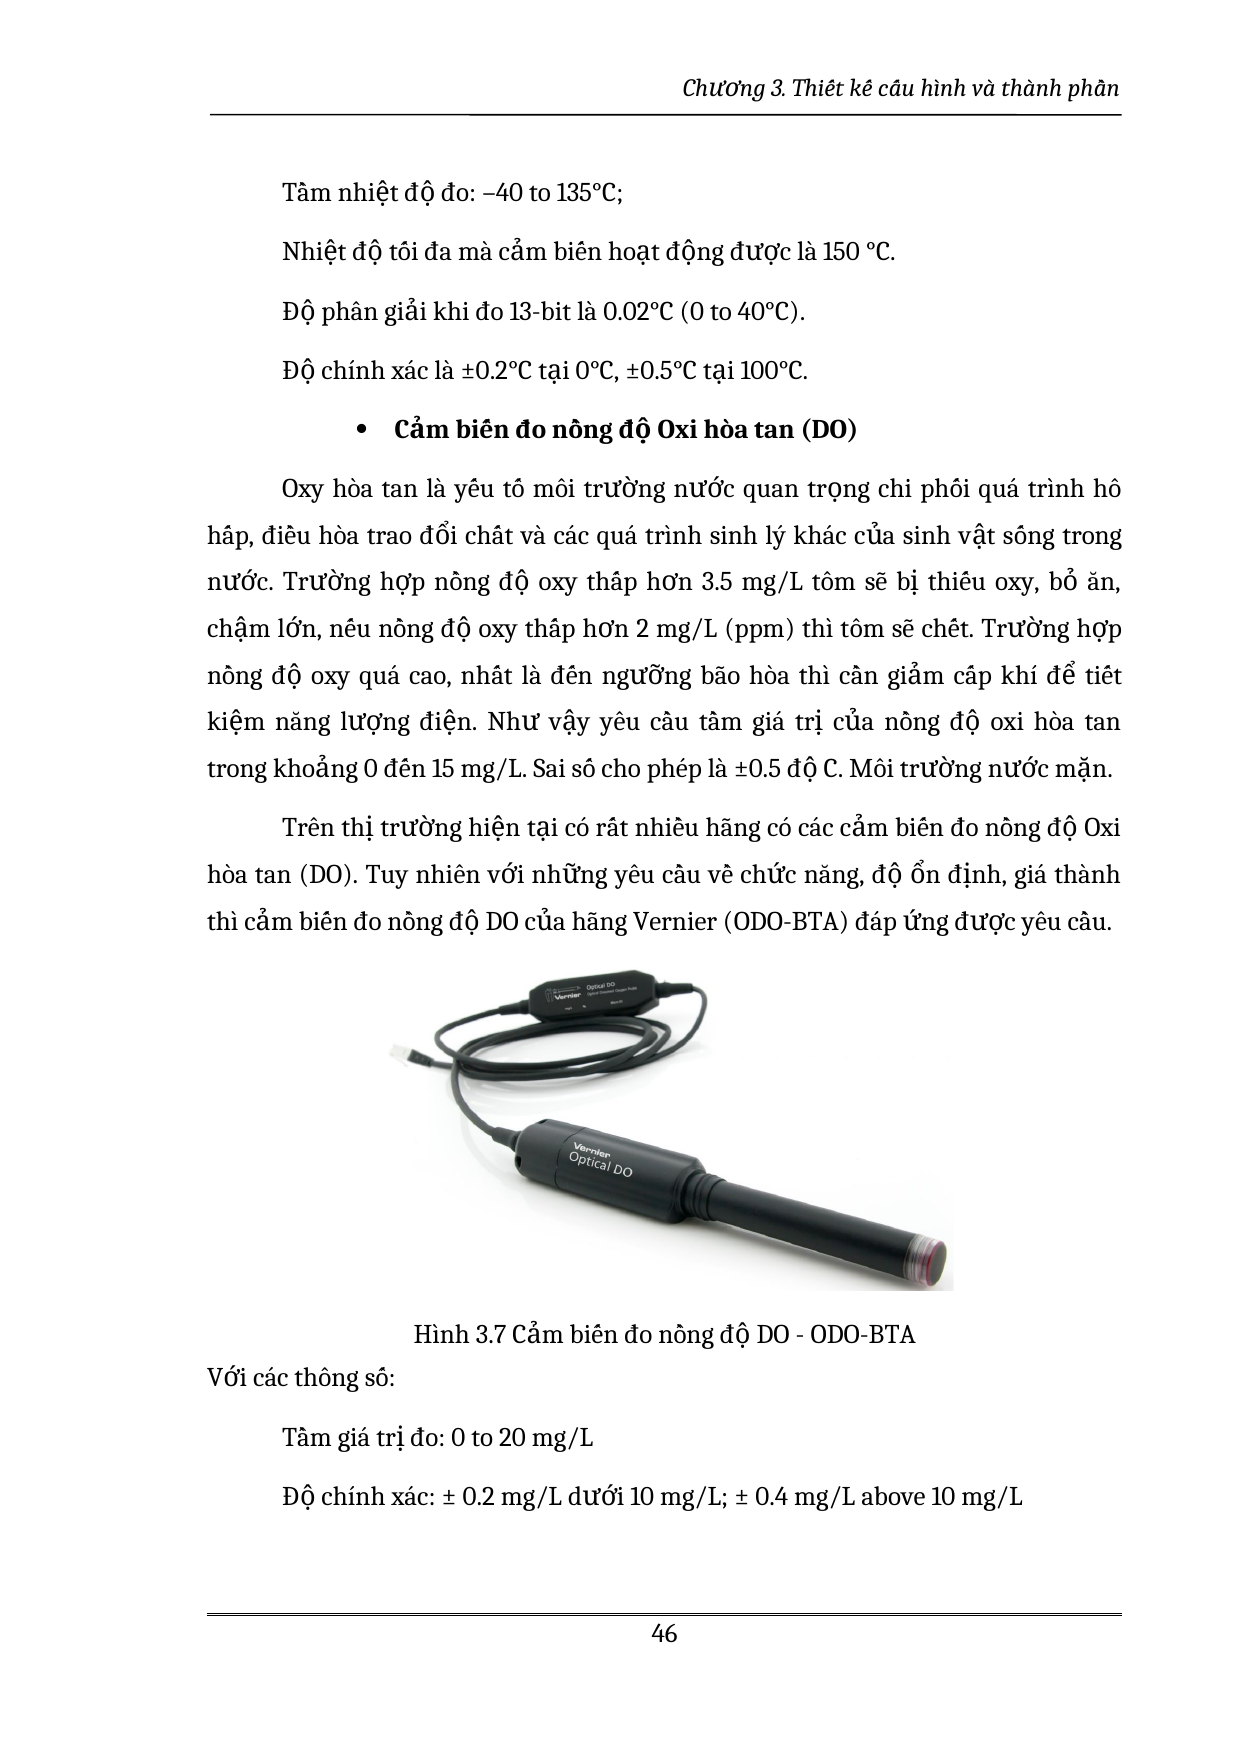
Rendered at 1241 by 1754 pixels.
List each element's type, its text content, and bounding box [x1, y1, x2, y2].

picture [375, 964, 954, 1291]
text Trên thị trường hiện tại có rất nhiều hãng có các cảm biến đo nồng độ Oxi hòa tan (DO). Tuy nhiên với những yêu cầu về chức năng, độ ổn định, giá thành thì cảm biến đo nồng độ DO của hãng Vernier (ODO-BTA) đáp ứng được yêu cầu. [207, 812, 1122, 937]
text Với các thông số: [207, 1362, 1122, 1394]
text Tầm giá trị đo: 0 to 20 mg/L [207, 1422, 1122, 1453]
text Độ chính xác là ±0.2°C tại 0°C, ±0.5°C tại 100°C. [207, 355, 1122, 386]
text Oxy hòa tan là yếu tố môi trường nước quan trọng chi phối quá trình hô hấp, điều hòa trao đổi chất và các quá trình sinh lý khác của sinh vật sống trong nước. Trường hợp nồng độ oxy thấp hơn 3.5 mg/L tôm sẽ bị thiếu oxy, bỏ ăn, chậm lớn, nếu nồng độ oxy thấp hơn 2 mg/L (ppm) thì tôm sẽ chết. Trường hợp nồng độ oxy quá cao, nhất là đến ngưỡng bão hòa thì cần giảm cấp khí để tiết kiệm năng lượng điện. Như vậy yêu cầu tầm giá trị của nồng độ oxi hòa tan trong khoảng 0 đến 15 mg/L. Sai số cho phép là ±0.5 độ C. Môi trường nước mặn. [207, 473, 1122, 784]
text Nhiệt độ tối đa mà cảm biến hoạt động được là 150 °C. [207, 236, 1122, 267]
text Độ phân giải khi đo 13-bit là 0.02°C (0 to 40°C). [207, 296, 1122, 327]
text Tầm nhiệt độ đo: –40 to 135°C; [207, 177, 1122, 208]
subtitle Cảm biến đo nồng độ Oxi hòa tan (DO) [357, 414, 1122, 445]
text Độ chính xác: ± 0.2 mg/L dưới 10 mg/L; ± 0.4 mg/L above 10 mg/L [207, 1481, 1122, 1512]
